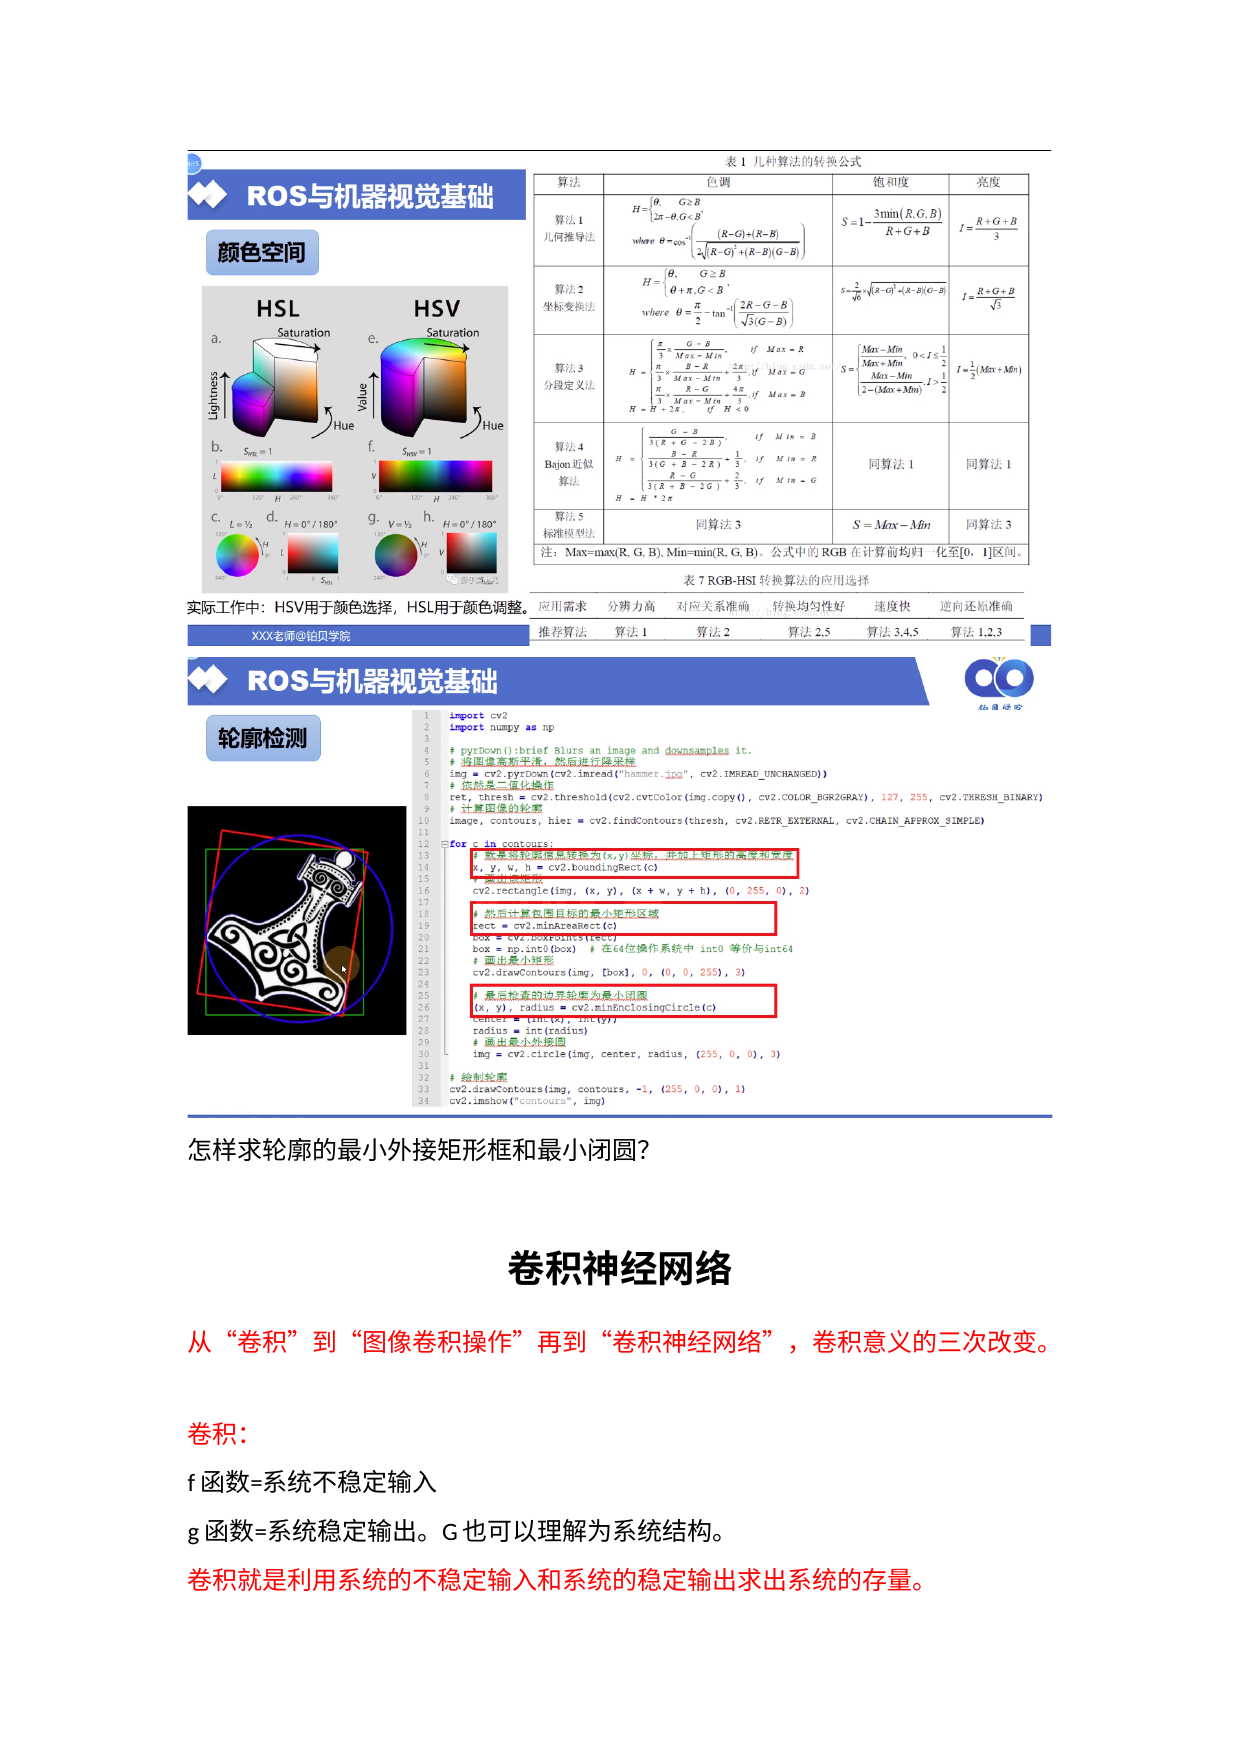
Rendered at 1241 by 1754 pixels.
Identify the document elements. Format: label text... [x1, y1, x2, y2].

list f函数=系统不稳定输入 [187, 1463, 1053, 1499]
list 从“卷积”到“图像卷积操作”再到“卷积神经网络”，卷积意义的三次改变。 [187, 1322, 1053, 1359]
picture [187, 657, 1053, 1118]
list 卷积： [187, 1414, 1053, 1450]
list 怎样求轮廓的最小外接矩形框和最小闭圆？ [187, 1131, 1053, 1167]
list 卷积就是利用系统的不稳定输入和系统的稳定输出求出系统的存量。 [187, 1560, 1053, 1597]
subtitle 卷积神经网络 [187, 1239, 1053, 1293]
picture [187, 150, 1052, 646]
list g函数=系统稳定输出。G也可以理解为系统结构。 [187, 1512, 1053, 1548]
